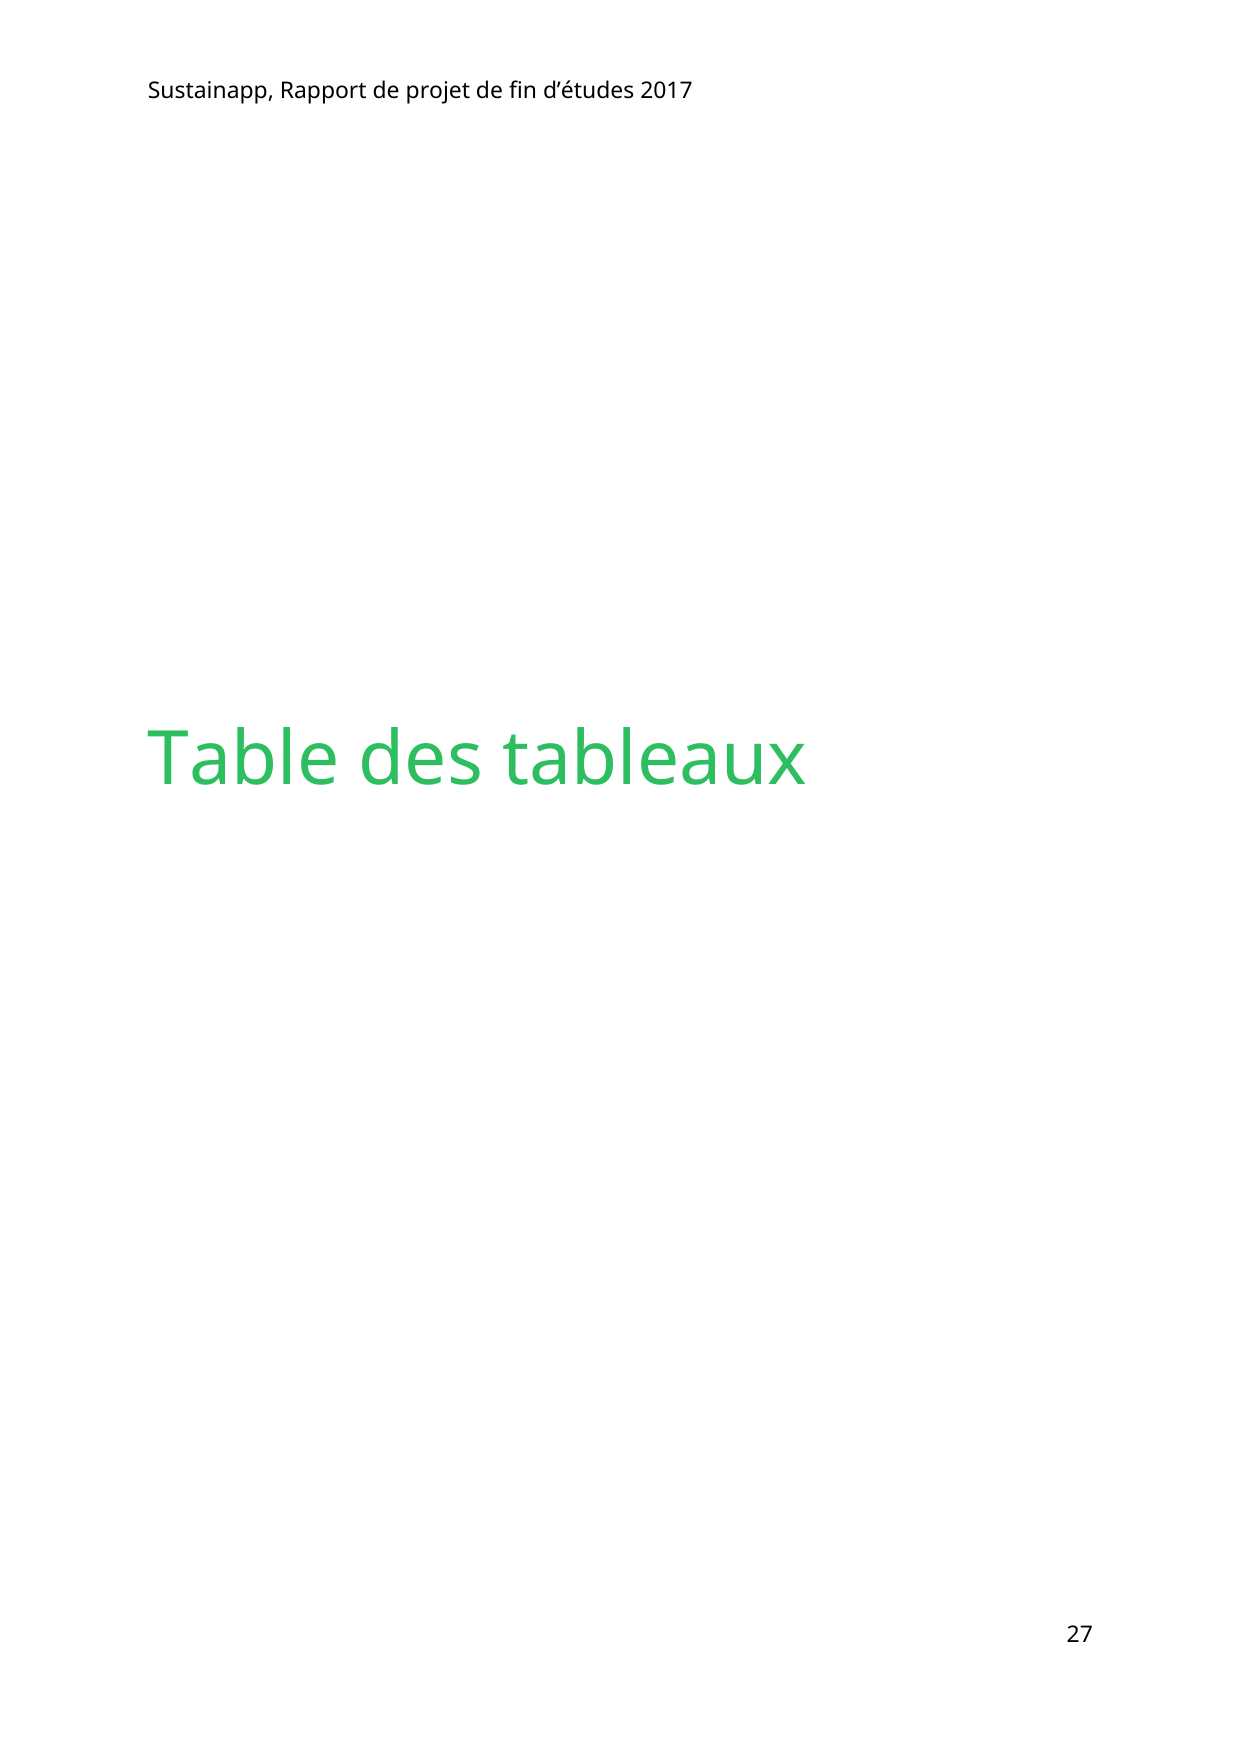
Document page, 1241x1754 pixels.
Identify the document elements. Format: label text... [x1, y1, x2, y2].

subtitle Table des tableaux [148, 704, 1093, 806]
